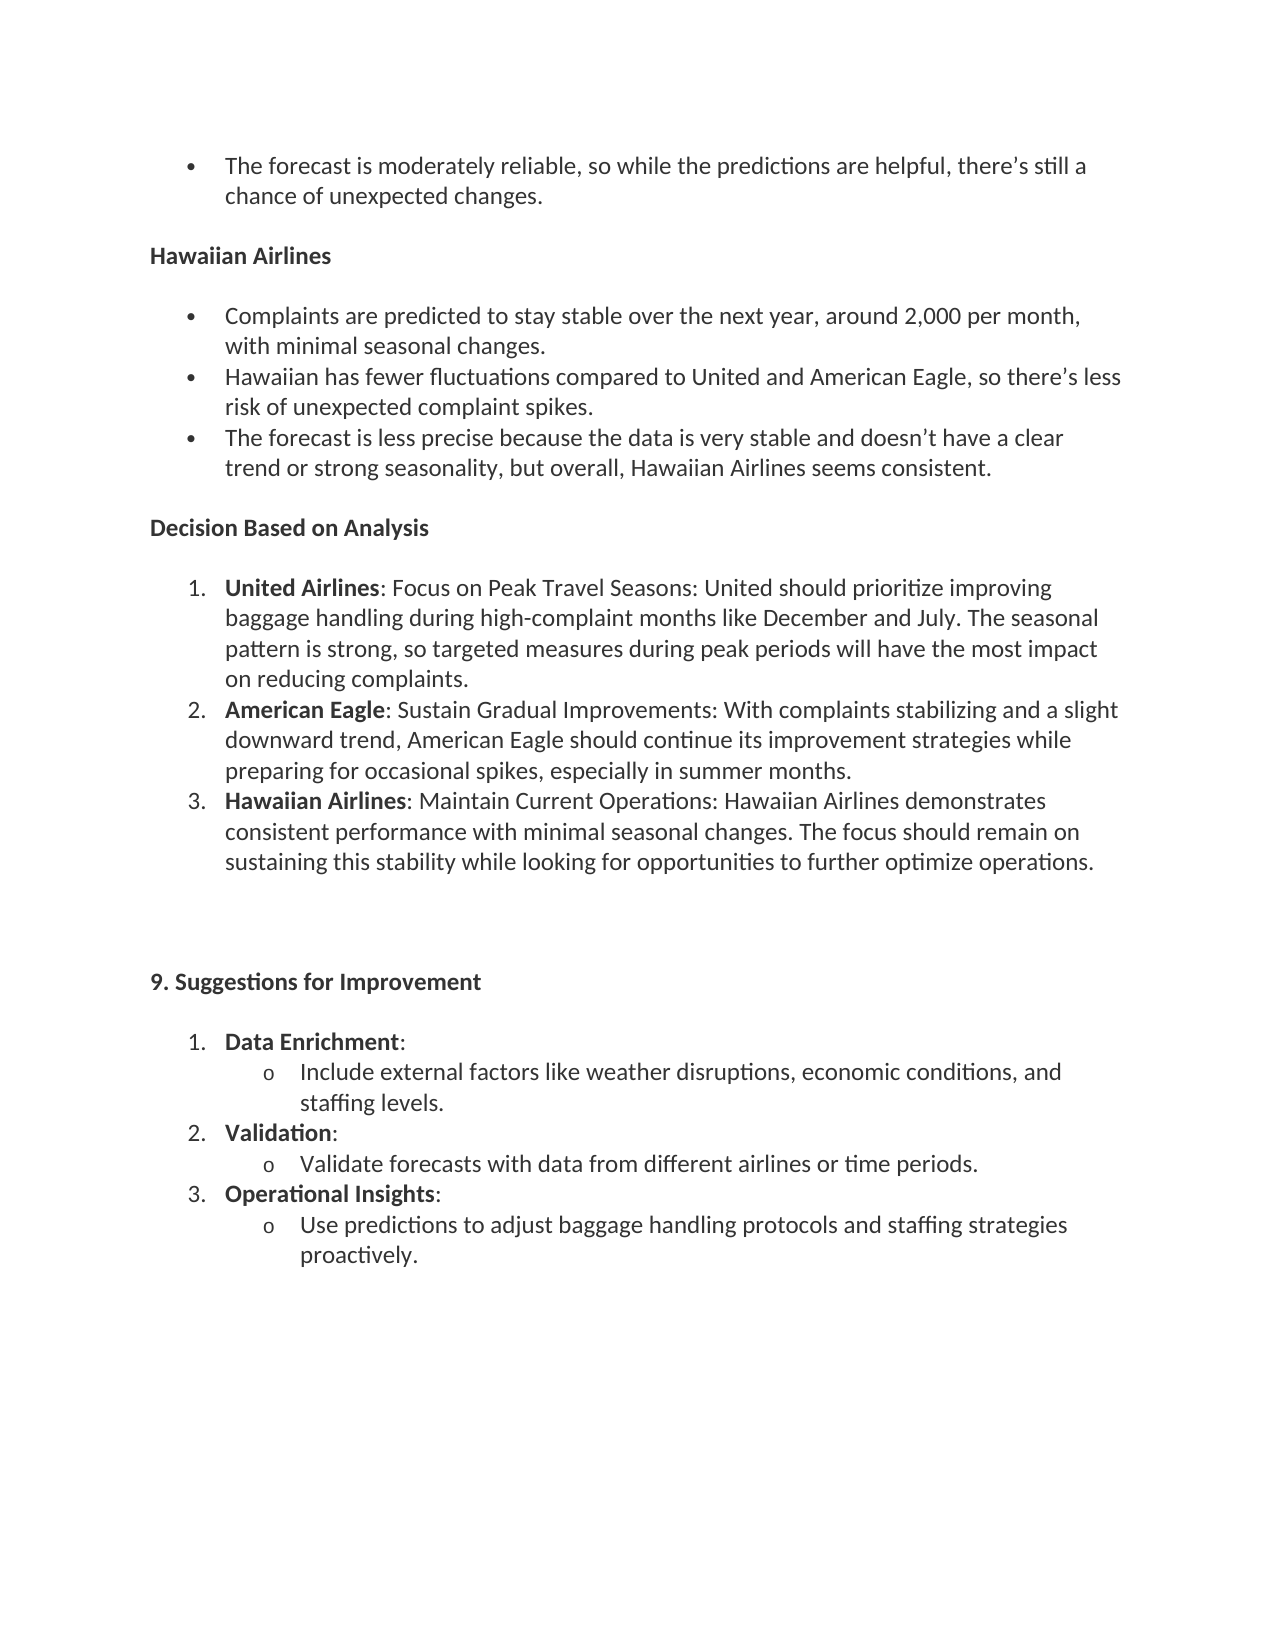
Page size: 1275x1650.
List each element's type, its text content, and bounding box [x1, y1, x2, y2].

list Hawaiian Airlines: Maintain Current Operations: Hawaiian Airlines demonstrates consistent performance with minimal seasonal changes. The focus should remain on sustaining this stability while looking for opportunities to further optimize operations. [187, 786, 1125, 877]
list American Eagle: Sustain Gradual Improvements: With complaints stabilizing and a slight downward trend, American Eagle should continue its improvement strategies while preparing for occasional spikes, especially in summer months. [187, 694, 1125, 786]
list Include external factors like weather disruptions, economic conditions, and staffing levels. [262, 1056, 1125, 1117]
list Complaints are predicted to stay stable over the next year, around 2,000 per month, with minimal seasonal changes. [187, 300, 1125, 361]
list Operational Insights: [187, 1178, 1125, 1209]
list Use predictions to adjust baggage handling protocols and staffing strategies proactively. [262, 1209, 1125, 1270]
list Hawaiian has fewer fluctuations compared to United and American Eagle, so there’s less risk of unexpected complaint spikes. [187, 361, 1125, 422]
list Validate forecasts with data from different airlines or time periods. [262, 1148, 1125, 1178]
text Hawaiian Airlines [150, 240, 1125, 271]
list United Airlines: Focus on Peak Travel Seasons: United should prioritize improving baggage handling during high-complaint months like December and July. The seasonal pattern is strong, so targeted measures during peak periods will have the most impact on reducing complaints. [187, 572, 1125, 694]
subtitle Decision Based on Analysis [150, 512, 1125, 543]
list The forecast is less precise because the data is very stable and doesn’t have a clear trend or strong seasonality, but overall, Hawaiian Airlines seems consistent. [187, 422, 1125, 483]
list Data Enrichment: [187, 1026, 1125, 1056]
text 9. Suggestions for Improvement [150, 966, 1125, 996]
list Validation: [187, 1117, 1125, 1148]
list The forecast is moderately reliable, so while the predictions are helpful, there’s still a chance of unexpected changes. [187, 150, 1125, 211]
